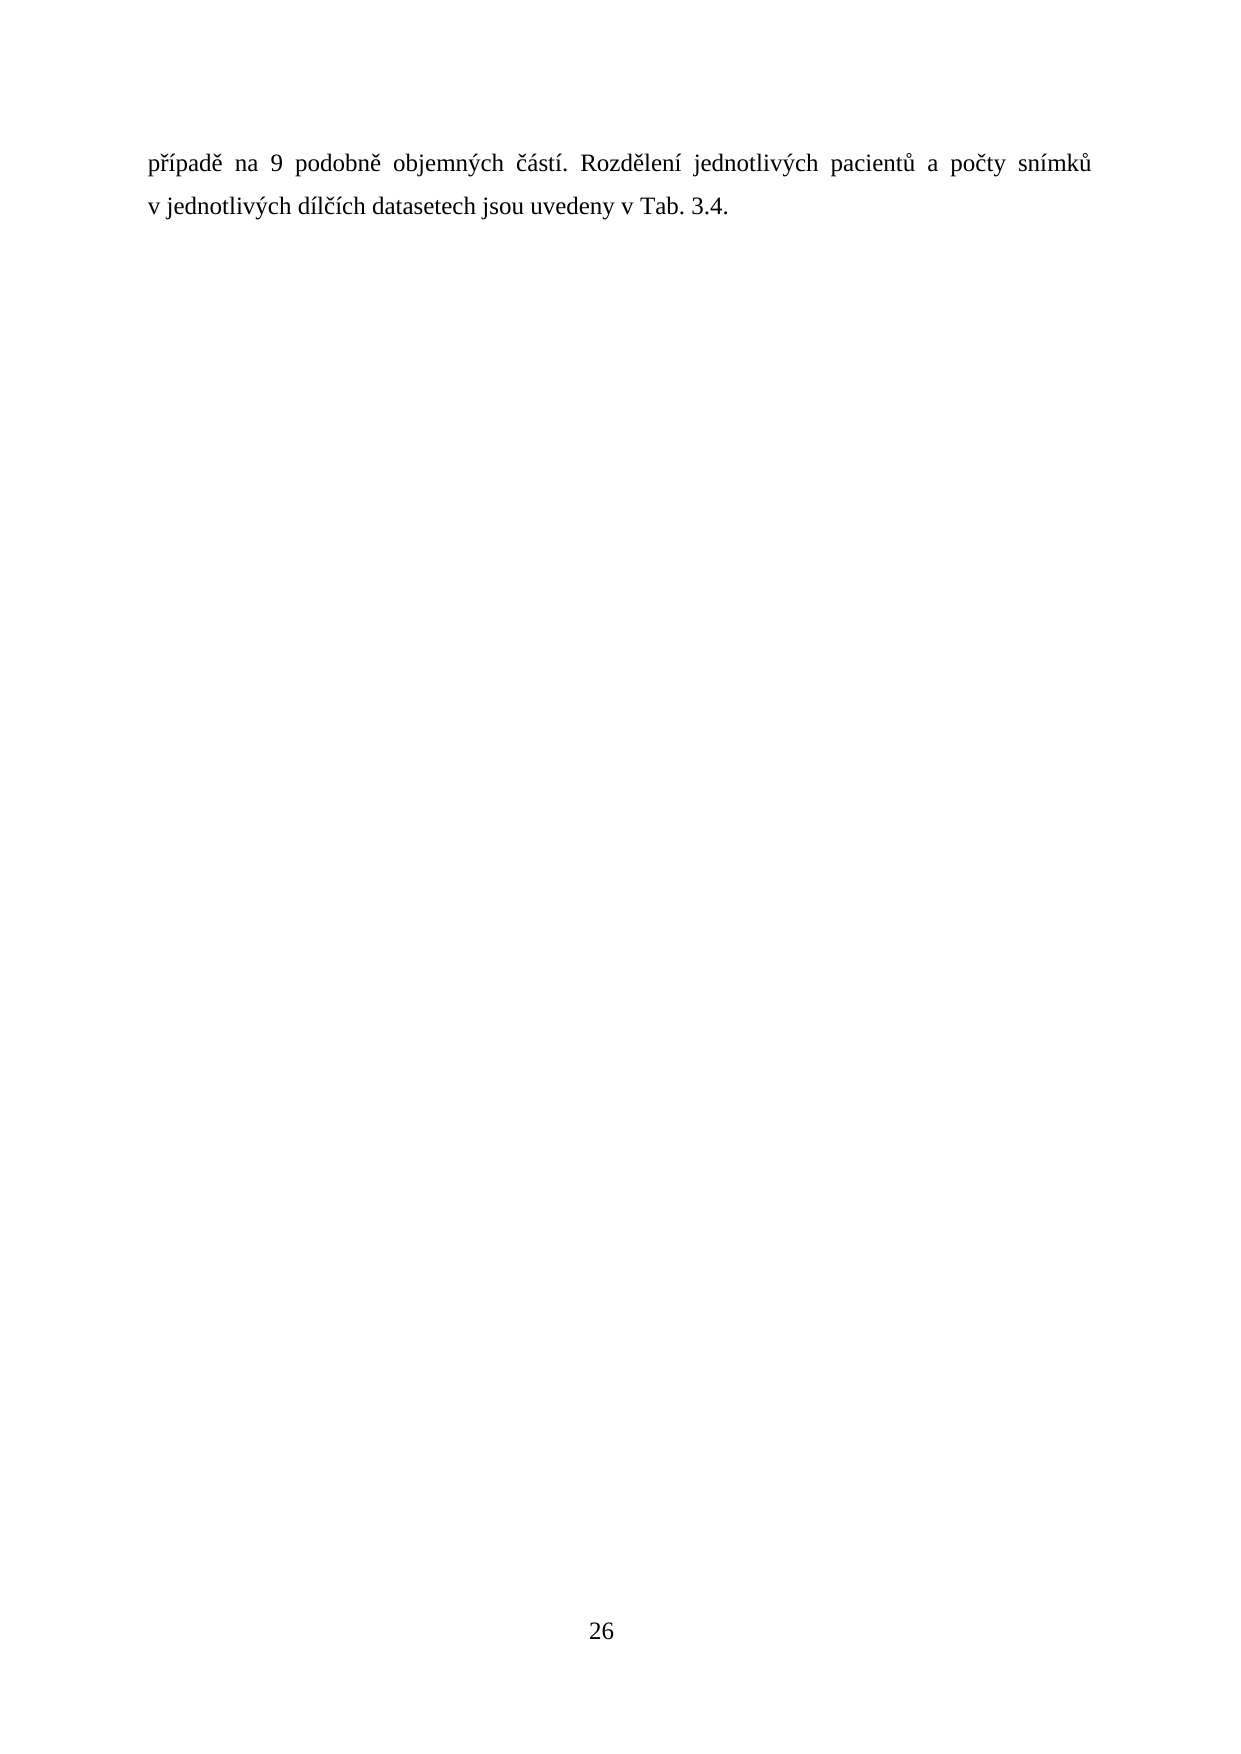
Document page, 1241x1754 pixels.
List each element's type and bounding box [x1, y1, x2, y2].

text [148, 148, 1092, 219]
